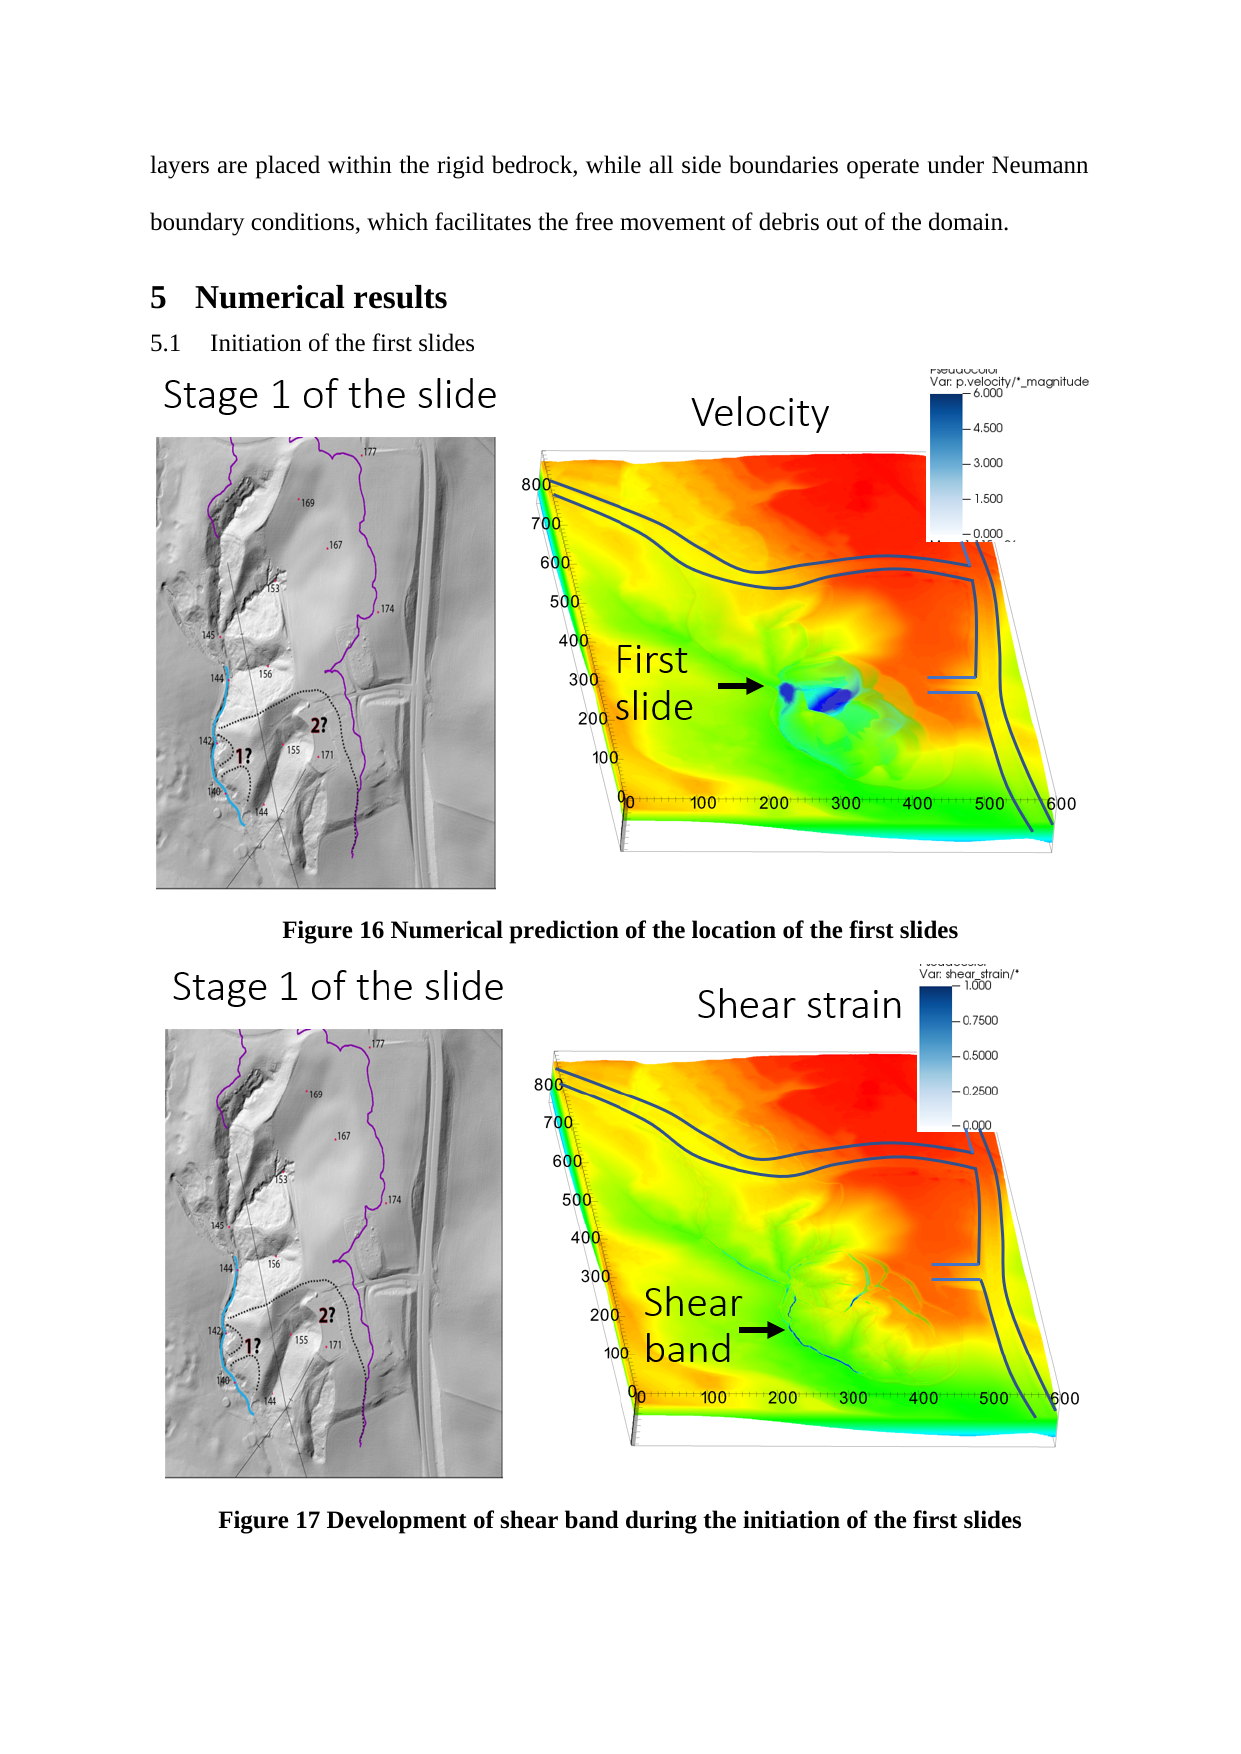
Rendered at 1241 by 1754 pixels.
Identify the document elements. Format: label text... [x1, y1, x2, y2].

subtitle Numerical results [150, 277, 1090, 316]
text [150, 150, 1090, 236]
picture [150, 369, 1091, 896]
subtitle Initiation of the first slides [150, 328, 1090, 357]
picture [157, 964, 1083, 1485]
